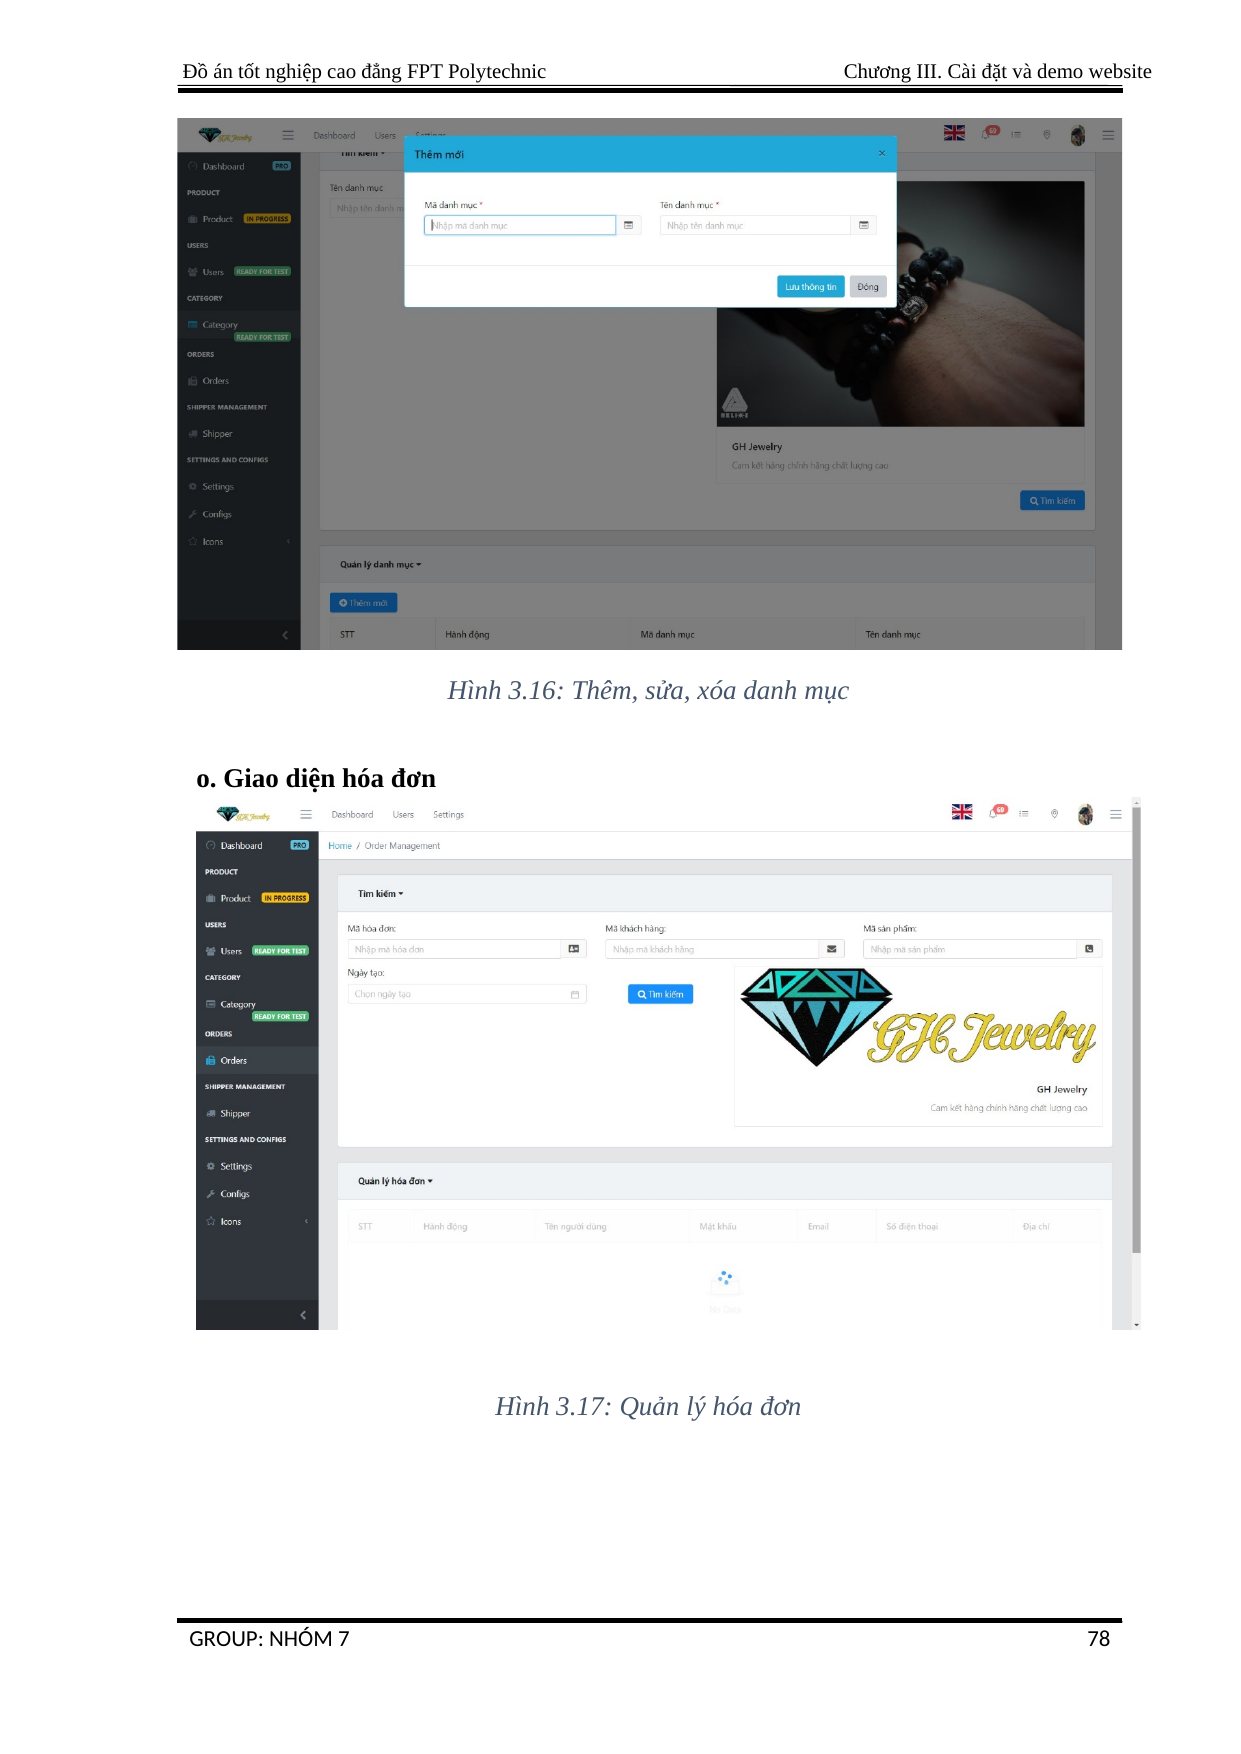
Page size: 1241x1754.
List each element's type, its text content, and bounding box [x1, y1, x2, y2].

list o. Giao diện hóa đơn [196, 762, 1122, 793]
text Hình 3.17: Quản lý hóa đơn [177, 1390, 1122, 1421]
text Hình 3.16: Thêm, sửa, xóa danh mục [177, 674, 1122, 706]
picture [196, 797, 1141, 1330]
picture [177, 118, 1123, 650]
